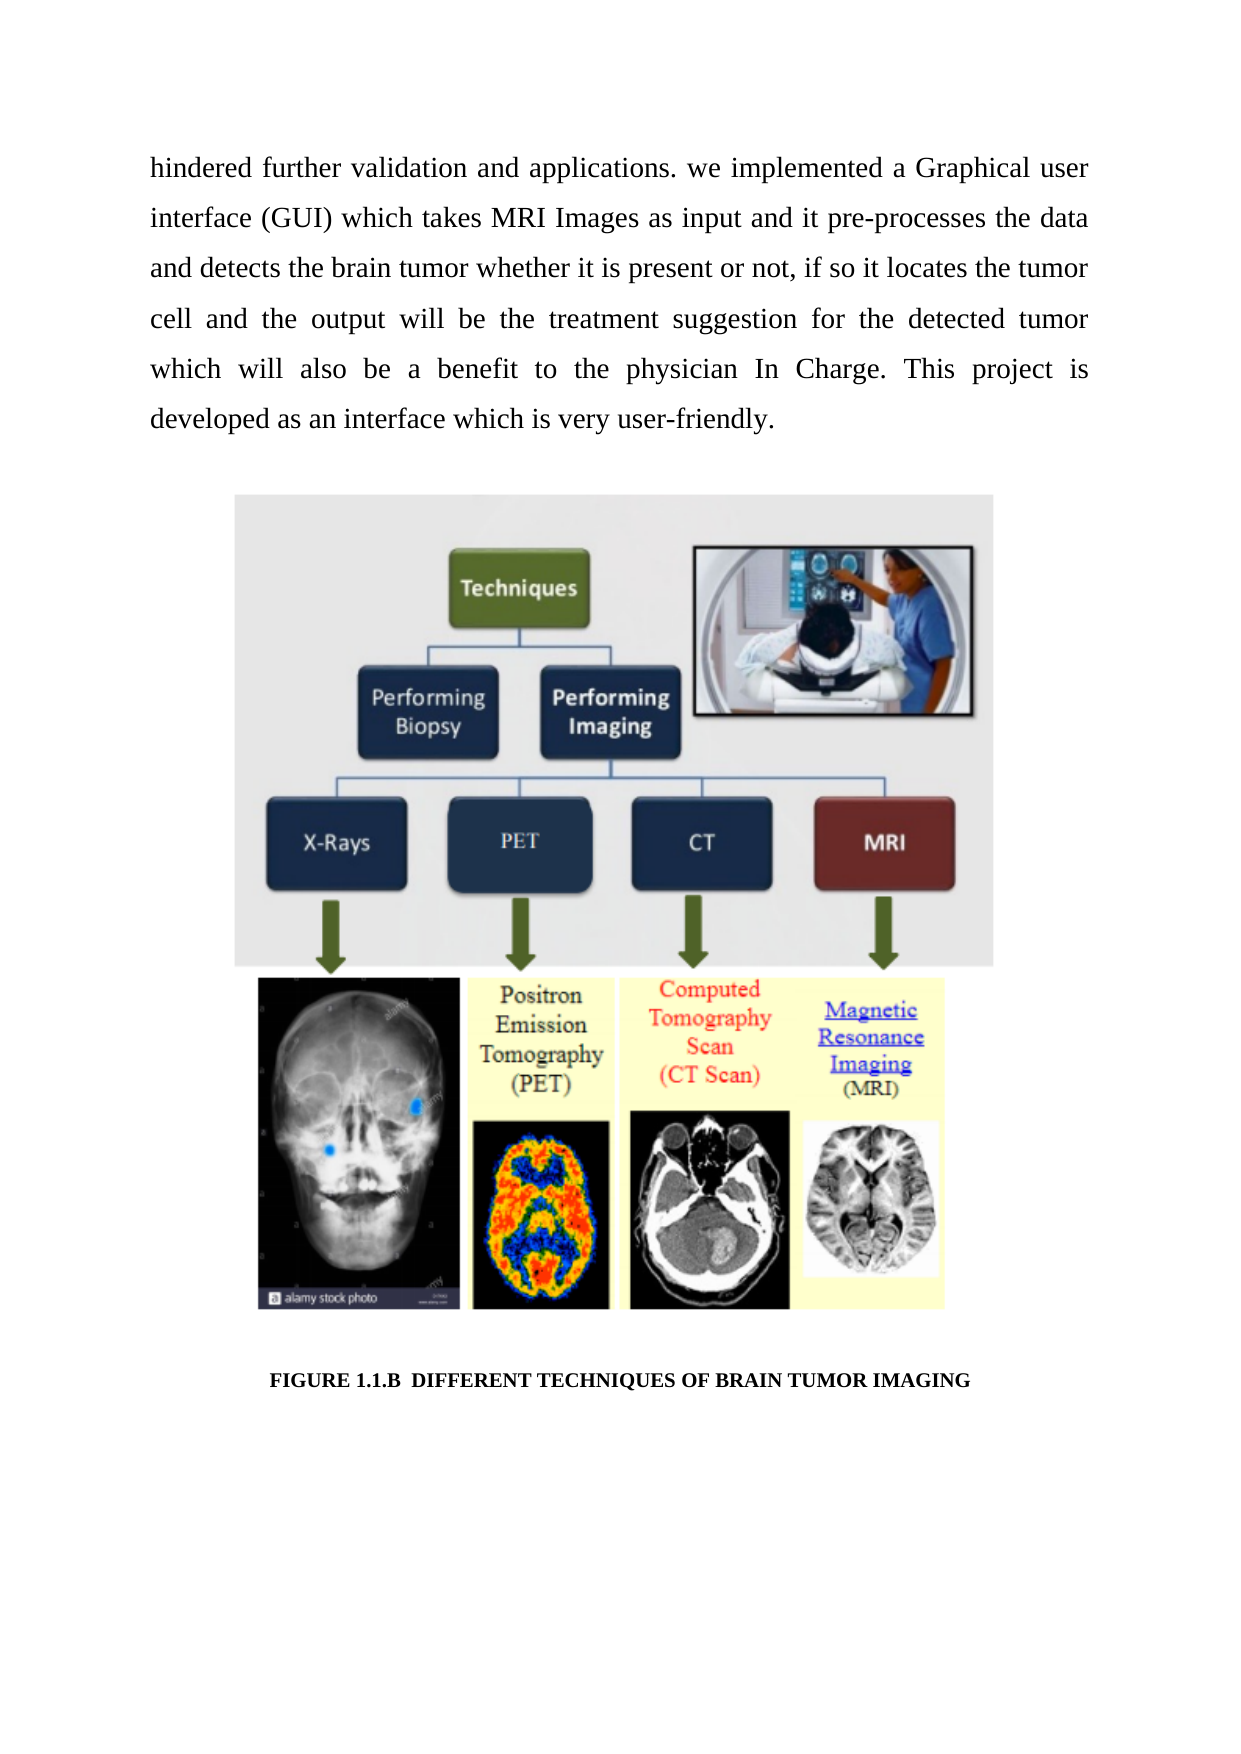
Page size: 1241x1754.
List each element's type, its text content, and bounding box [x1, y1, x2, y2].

picture [224, 484, 1017, 1322]
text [150, 150, 1090, 435]
text FIGURE 1.1.B DIFFERENT TECHNIQUES OF BRAIN TUMOR IMAGING [150, 1368, 1090, 1392]
